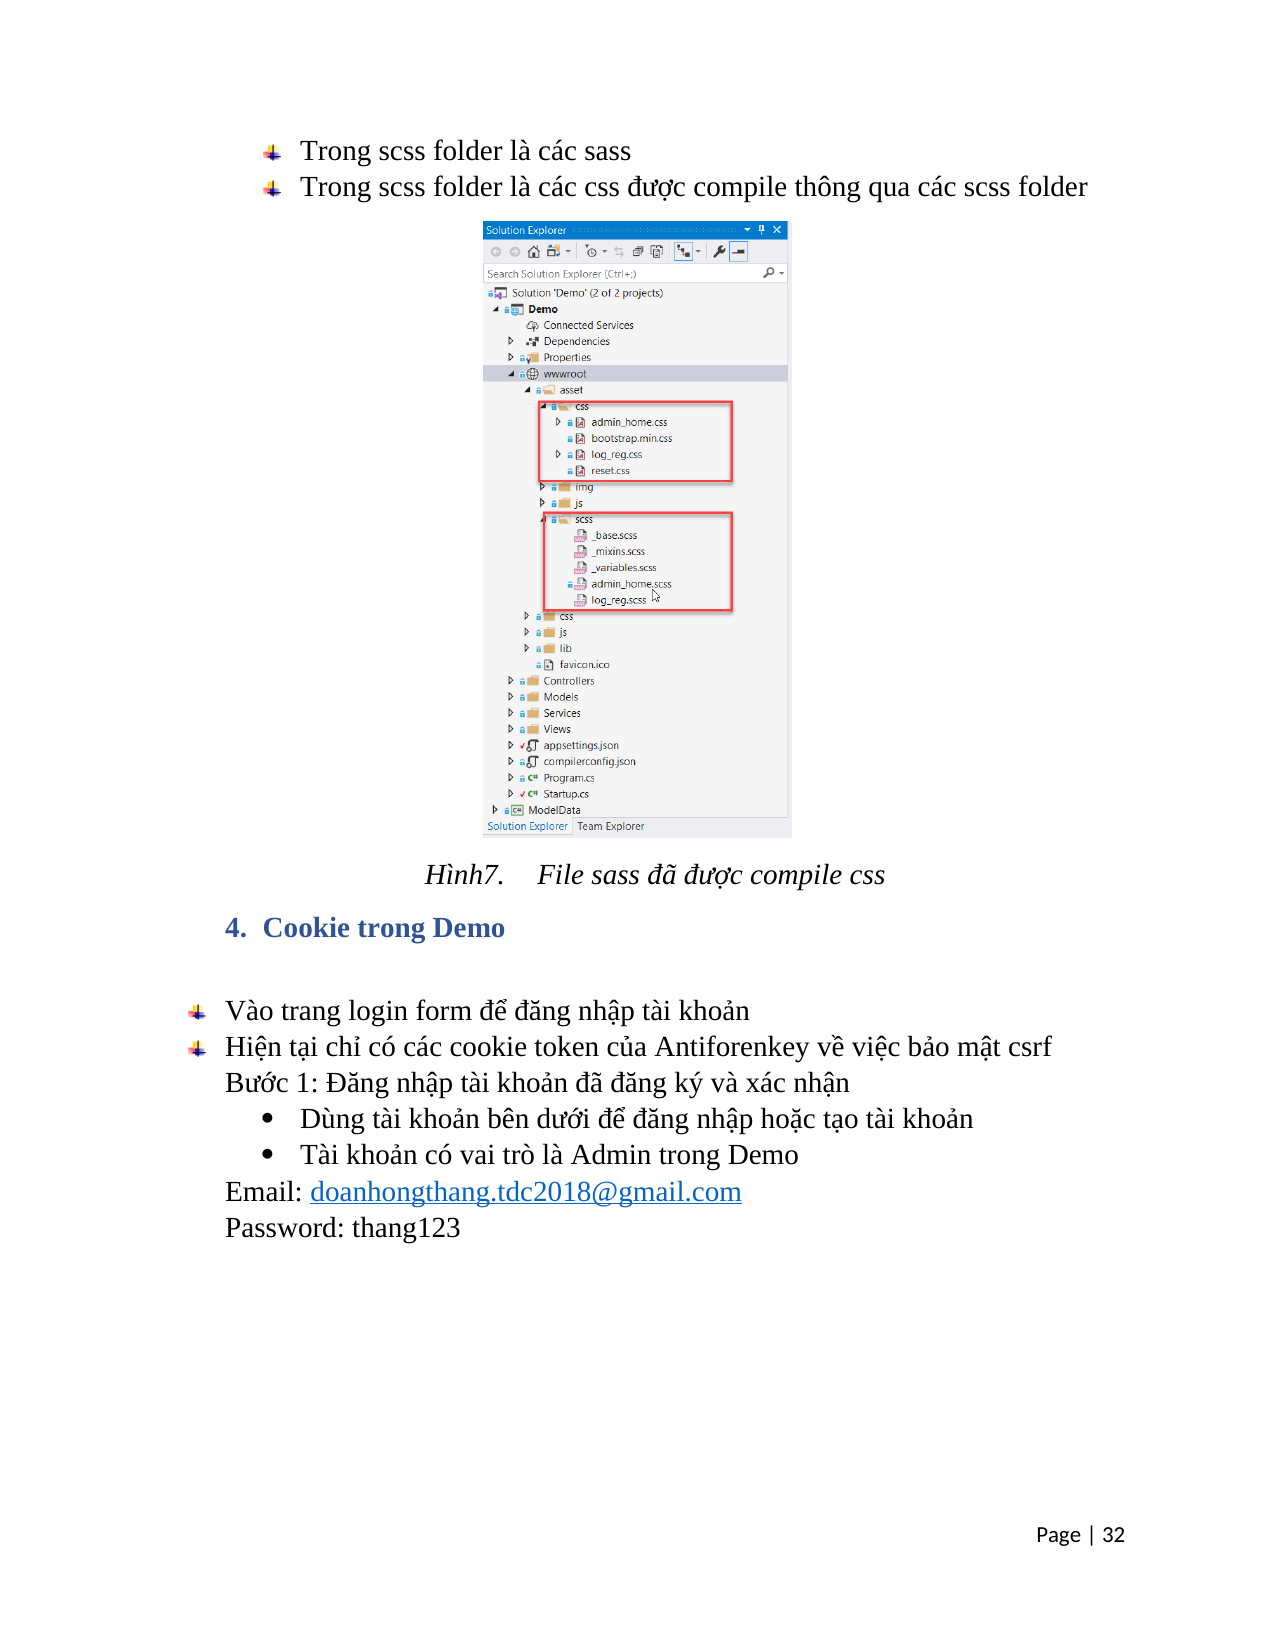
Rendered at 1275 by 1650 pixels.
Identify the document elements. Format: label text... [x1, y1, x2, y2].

list Trong scss folder là các css được compile thông qua các scss folder [262, 169, 1125, 203]
list Hiện tại chỉ có các cookie token của Antiforenkey về việc bảo mật csrf [187, 1029, 1125, 1062]
list Dùng tài khoản bên dưới để đăng nhập hoặc tạo tài khoản [262, 1101, 1125, 1135]
picture [188, 1003, 206, 1020]
list Trong scss folder là các sass [262, 133, 1125, 166]
list Email: doanhongthang.tdc2018@gmail.com [225, 1174, 1125, 1207]
list Vào trang login form để đăng nhập tài khoản [187, 993, 1125, 1026]
picture [188, 1039, 206, 1057]
picture [263, 179, 281, 197]
subtitle Cookie trong Demo [225, 910, 1125, 943]
picture [483, 221, 792, 838]
picture [263, 143, 281, 161]
text File sass đã được compile css [187, 857, 1125, 890]
list Tài khoản có vai trò là Admin trong Demo [262, 1137, 1125, 1171]
list Password: thang123 [225, 1210, 1125, 1243]
list Bước 1: Đăng nhập tài khoản đã đăng ký và xác nhận [225, 1065, 1125, 1098]
